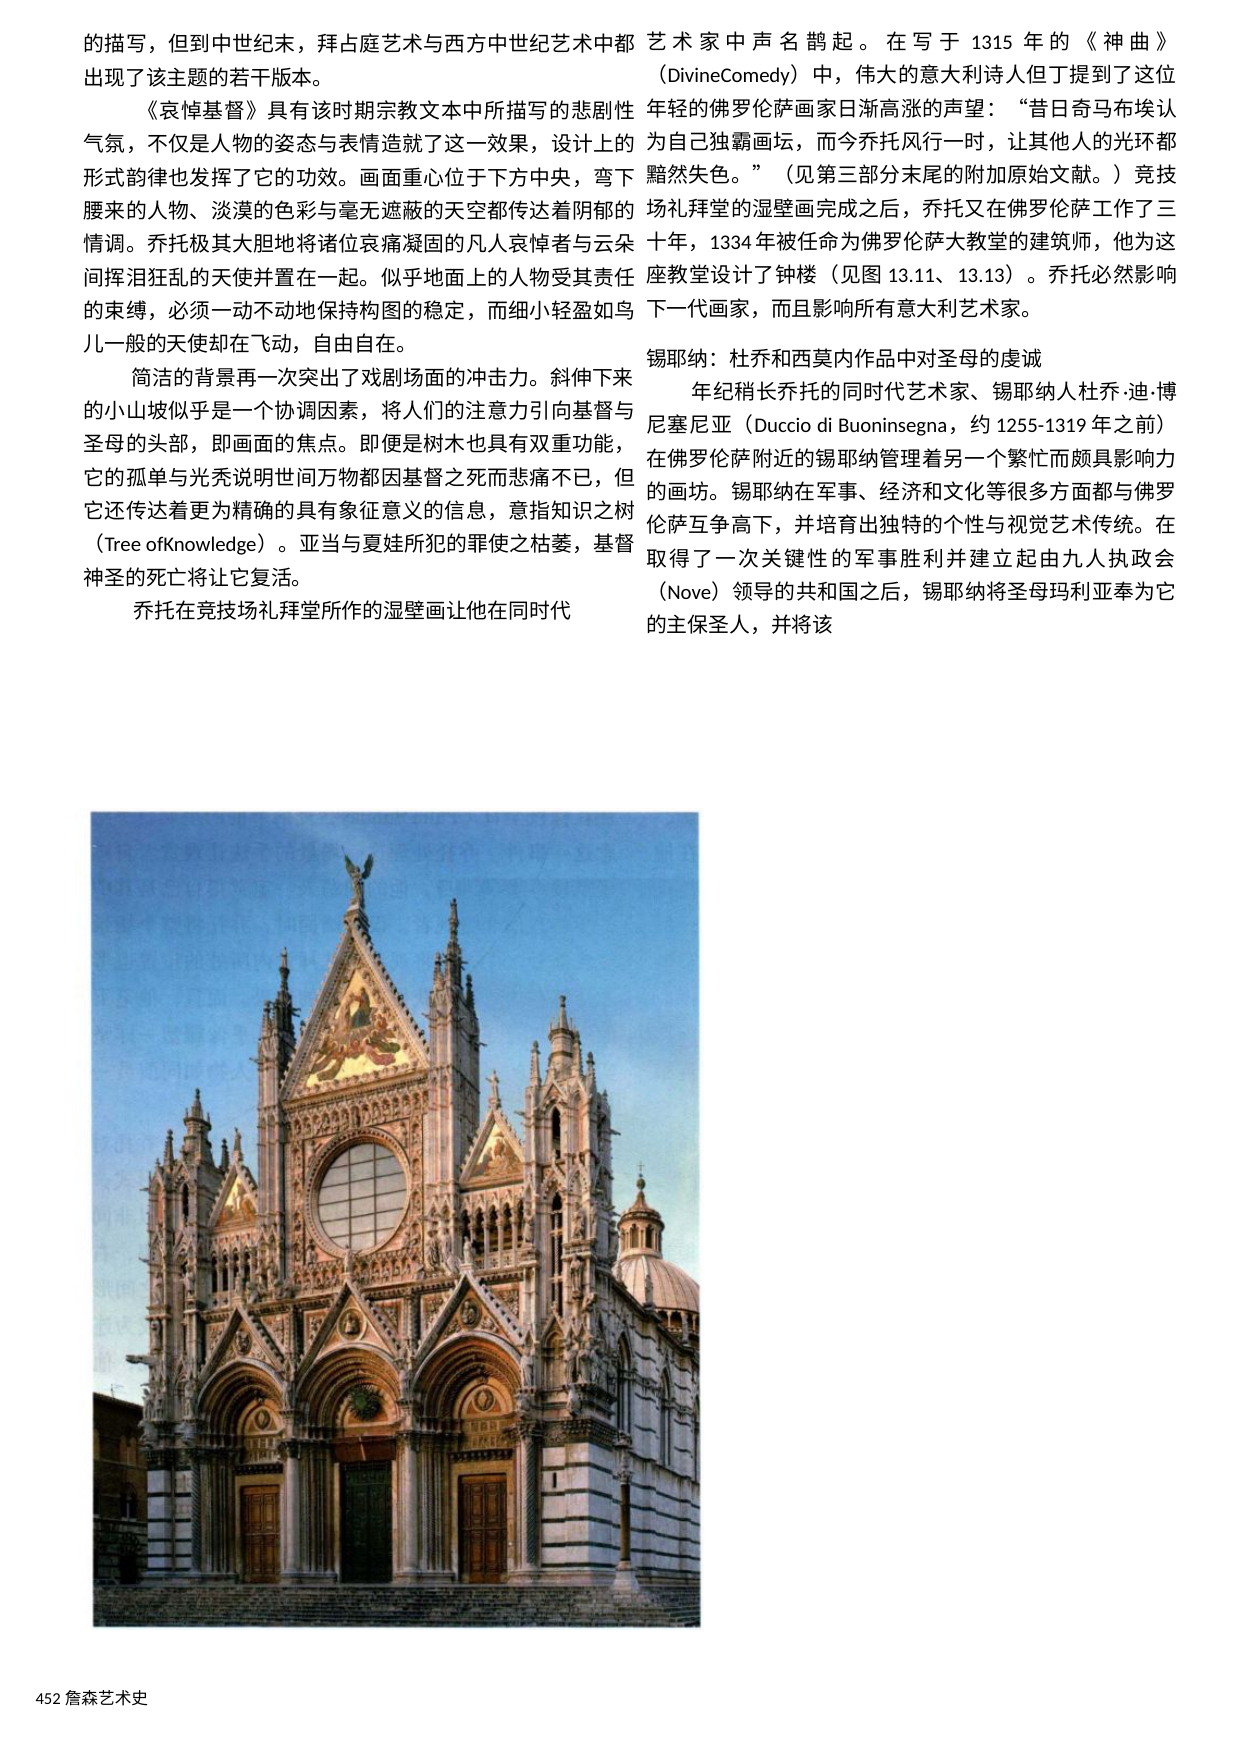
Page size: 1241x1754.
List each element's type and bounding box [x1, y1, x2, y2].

picture [75, 808, 705, 1630]
